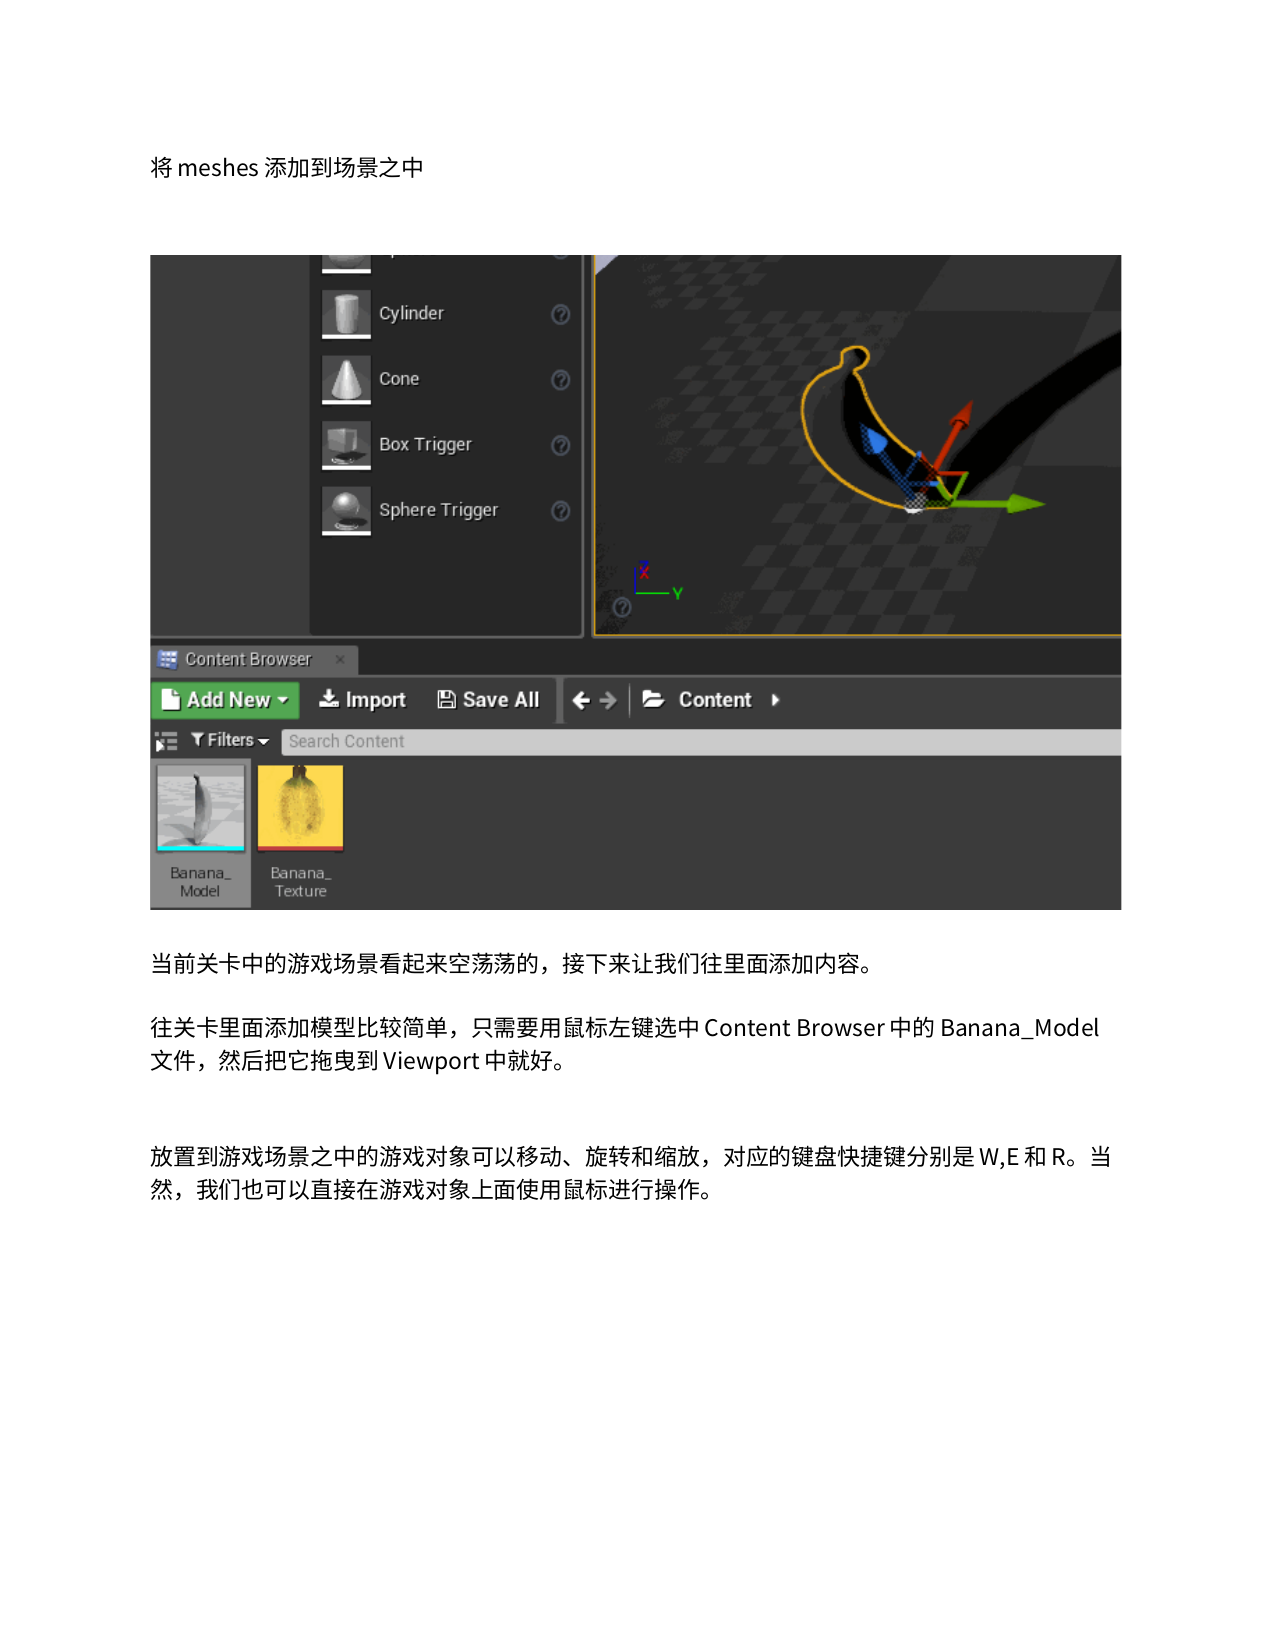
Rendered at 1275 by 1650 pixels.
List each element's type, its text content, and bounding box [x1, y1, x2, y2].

text 往关卡里面添加模型比较简单，只需要用鼠标左键选中Content Browser中的Banana_Model文件，然后把它拖曳到Viewport中就好。 [150, 1010, 1125, 1076]
text 将meshes添加到场景之中 [150, 150, 1125, 183]
picture [150, 255, 1121, 910]
text 放置到游戏场景之中的游戏对象可以移动、旋转和缩放，对应的键盘快捷键分别是W,E和R。当然，我们也可以直接在游戏对象上面使用鼠标进行操作。 [150, 1139, 1125, 1205]
